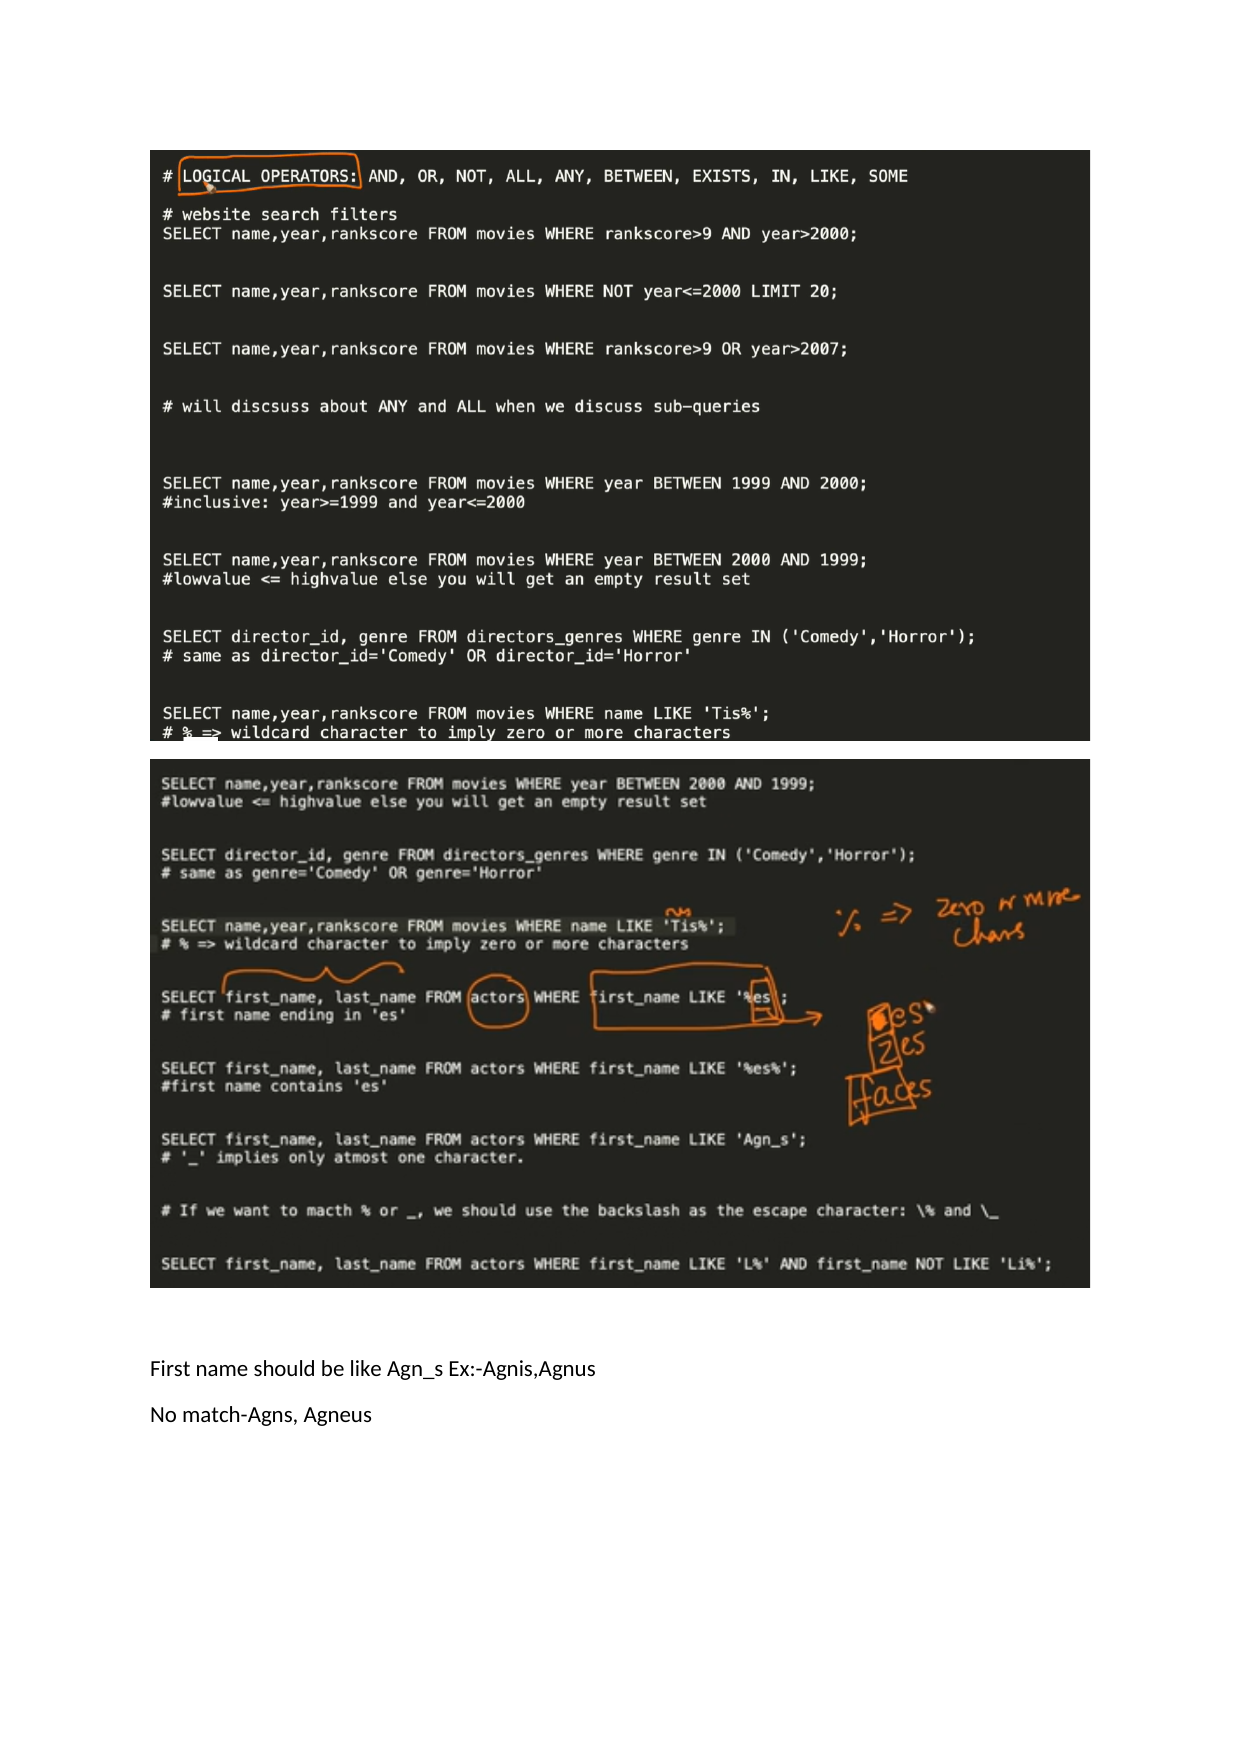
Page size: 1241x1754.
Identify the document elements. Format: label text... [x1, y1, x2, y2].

text First name should be like Agn_s Ex:-Agnis,Agnus [150, 1354, 1090, 1382]
picture [150, 759, 1091, 1288]
text No match-Agns, Agneus [150, 1401, 1090, 1429]
picture [150, 150, 1091, 741]
